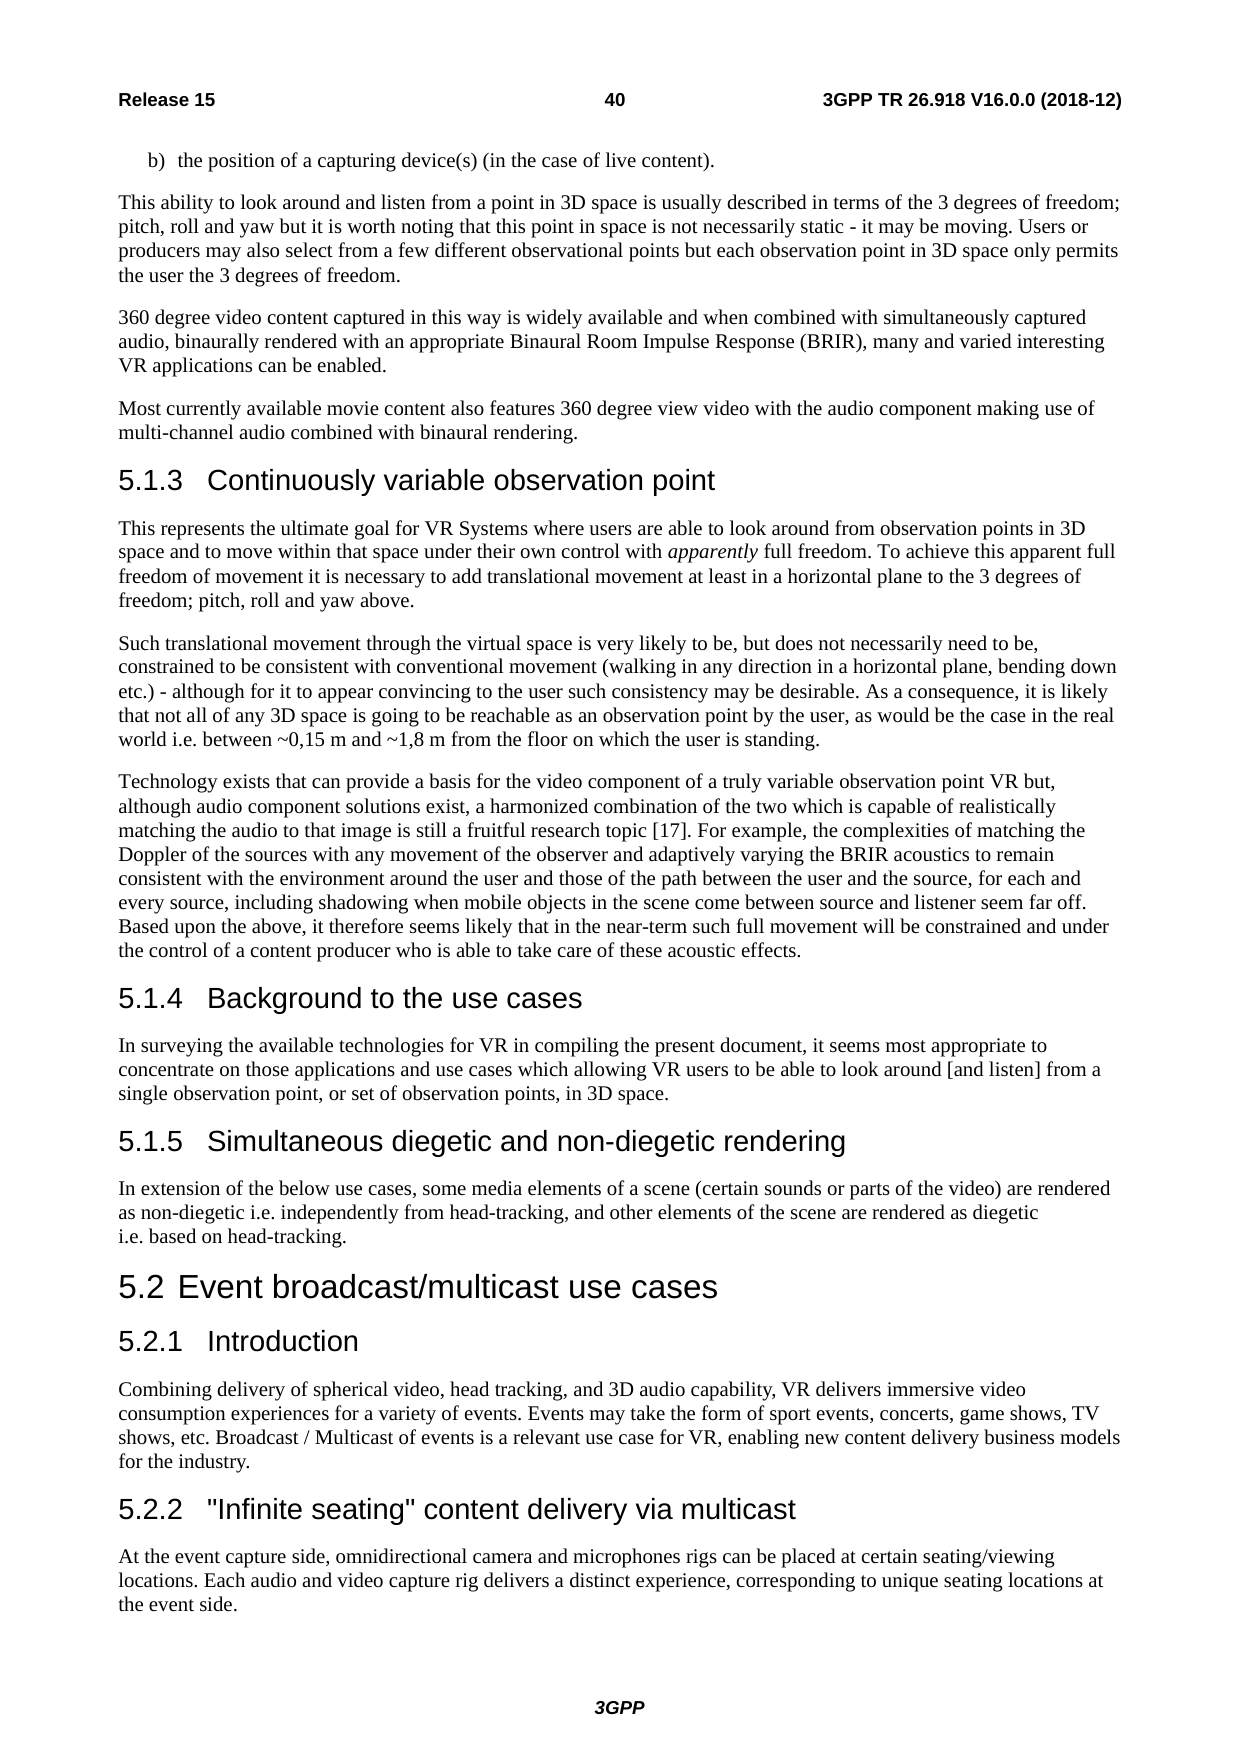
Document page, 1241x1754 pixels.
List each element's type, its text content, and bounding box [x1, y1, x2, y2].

subtitle 5.1.4 Background to the use cases [118, 981, 1122, 1014]
subtitle 5.2.1 Introduction [118, 1324, 1122, 1358]
text In extension of the below use cases, some media elements of a scene (certain sounds or parts of the video) are rendered as non-diegetic i.e. independently from head-tracking, and other elements of the scene are rendered as diegetic i.e. based on head-tracking. [118, 1176, 1122, 1248]
subtitle 5.2 Event broadcast/multicast use cases [118, 1267, 1122, 1306]
text 360 degree video content captured in this way is widely available and when combined with simultaneously captured audio, binaurally rendered with an appropriate Binaural Room Impulse Response (BRIR), many and varied interesting VR applications can be enabled. [118, 305, 1122, 377]
subtitle 5.1.5 Simultaneous diegetic and non-diegetic rendering [118, 1124, 1122, 1157]
text Technology exists that can provide a basis for the video component of a truly variable observation point VR but, although audio component solutions exist, a harmonized combination of the two which is capable of realistically matching the audio to that image is still a fruitful research topic [17]. For example, the complexities of matching the Doppler of the sources with any movement of the observer and adaptively varying the BRIR acoustics to remain consistent with the environment around the user and those of the path between the user and the source, for each and every source, including shadowing when mobile objects in the scene come between source and listener seem far off. Based upon the above, it therefore seems likely that in the near-term such full movement will be constrained and under the control of a content producer who is able to take care of these acoustic effects. [118, 769, 1122, 962]
text Most currently available movie content also features 360 degree view video with the audio component making use of multi-channel audio combined with binaural rendering. [118, 396, 1122, 444]
text Such translational movement through the virtual space is very likely to be, but does not necessarily need to be, constrained to be consistent with conventional movement (walking in any direction in a horizontal plane, bending down etc.) - although for it to appear convincing to the user such consistency may be desirable. As a consequence, it is likely that not all of any 3D space is going to be reachable as an observation point by the user, as would be the case in the real world i.e. between ~0,15 m and ~1,8 m from the floor on which the user is standing. [118, 630, 1122, 751]
text This represents the ultimate goal for VR Systems where users are able to look around from observation points in 3D space and to move within that space under their own control with apparently full freedom. To achieve this apparent full freedom of movement it is necessary to add translational movement at least in a horizontal plane to the 3 degrees of freedom; pitch, roll and yaw above. [118, 515, 1122, 612]
text In surveying the available technologies for VR in compiling the present document, it seems most appropriate to concentrate on those applications and use cases which allowing VR users to be able to look around [and listen] from a single observation point, or set of observation points, in 3D space. [118, 1033, 1122, 1105]
subtitle 5.1.3 Continuously variable observation point [118, 463, 1122, 497]
text This ability to look around and listen from a point in 3D space is usually described in terms of the 3 degrees of freedom; pitch, roll and yaw but it is worth noting that this point in space is not necessarily static - it may be moving. Users or producers may also select from a few different observational points but each observation point in 3D space only permits the user the 3 degrees of freedom. [118, 190, 1122, 287]
subtitle 5.2.2 "Infinite seating" content delivery via multicast [118, 1492, 1122, 1525]
text b) the position of a capturing device(s) (in the case of live content). [148, 147, 1122, 172]
text Combining delivery of spherical video, head tracking, and 3D audio capability, VR delivers immersive video consumption experiences for a variety of events. Events may take the form of sport events, concerts, game shows, TV shows, etc. Broadcast / Multicast of events is a relevant use case for VR, enabling new content delivery business models for the industry. [118, 1377, 1122, 1473]
text At the event capture side, omnidirectional camera and microphones rigs can be placed at certain seating/viewing locations. Each audio and video capture rig delivers a distinct experience, corresponding to unique seating locations at the event side. [118, 1544, 1122, 1616]
